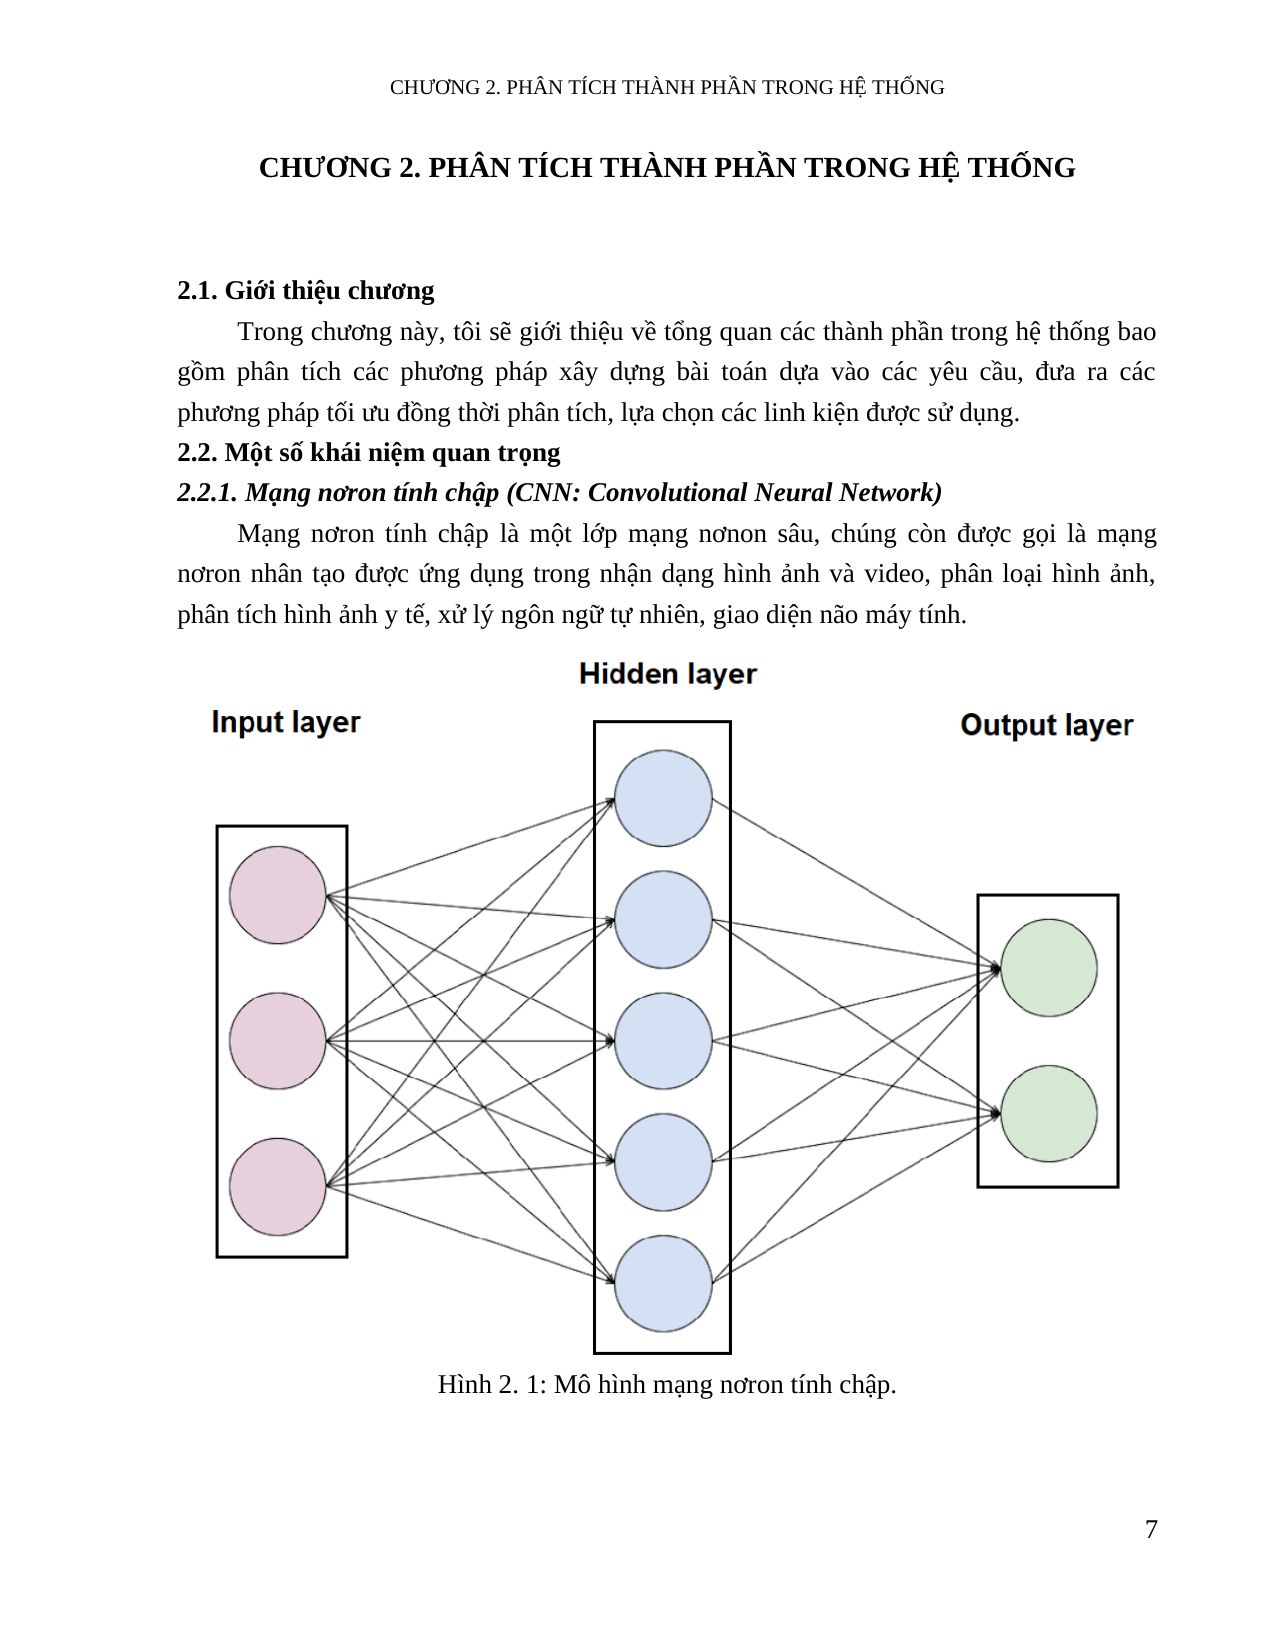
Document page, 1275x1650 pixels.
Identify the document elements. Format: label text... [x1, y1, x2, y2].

text PHÂN TÍCH THÀNH PHẦN TRONG HỆ THỐNG [177, 150, 1158, 183]
picture [177, 638, 1151, 1359]
text Mạng nơron tính chập (CNN: Convolutional Neural Network) [177, 476, 1158, 508]
text Giới thiệu chương [177, 274, 1158, 306]
text Trong chương này, tôi sẽ giới thiệu về tổng quan các thành phần trong hệ thống bao gồm phân tích các phương pháp xây dựng bài toán dựa vào các yêu cầu, đưa ra các phương pháp tối ưu đồng thời phân tích, lựa chọn các linh kiện được sử dụng. [177, 315, 1158, 427]
text Mạng nơron tính chập là một lớp mạng nơnon sâu, chúng còn được gọi là mạng nơron nhân tạo được ứng dụng trong nhận dạng hình ảnh và video, phân loại hình ảnh, phân tích hình ảnh y tế, xử lý ngôn ngữ tự nhiên, giao diện não máy tính. [177, 517, 1158, 629]
text Một số khái niệm quan trọng [177, 436, 1158, 467]
